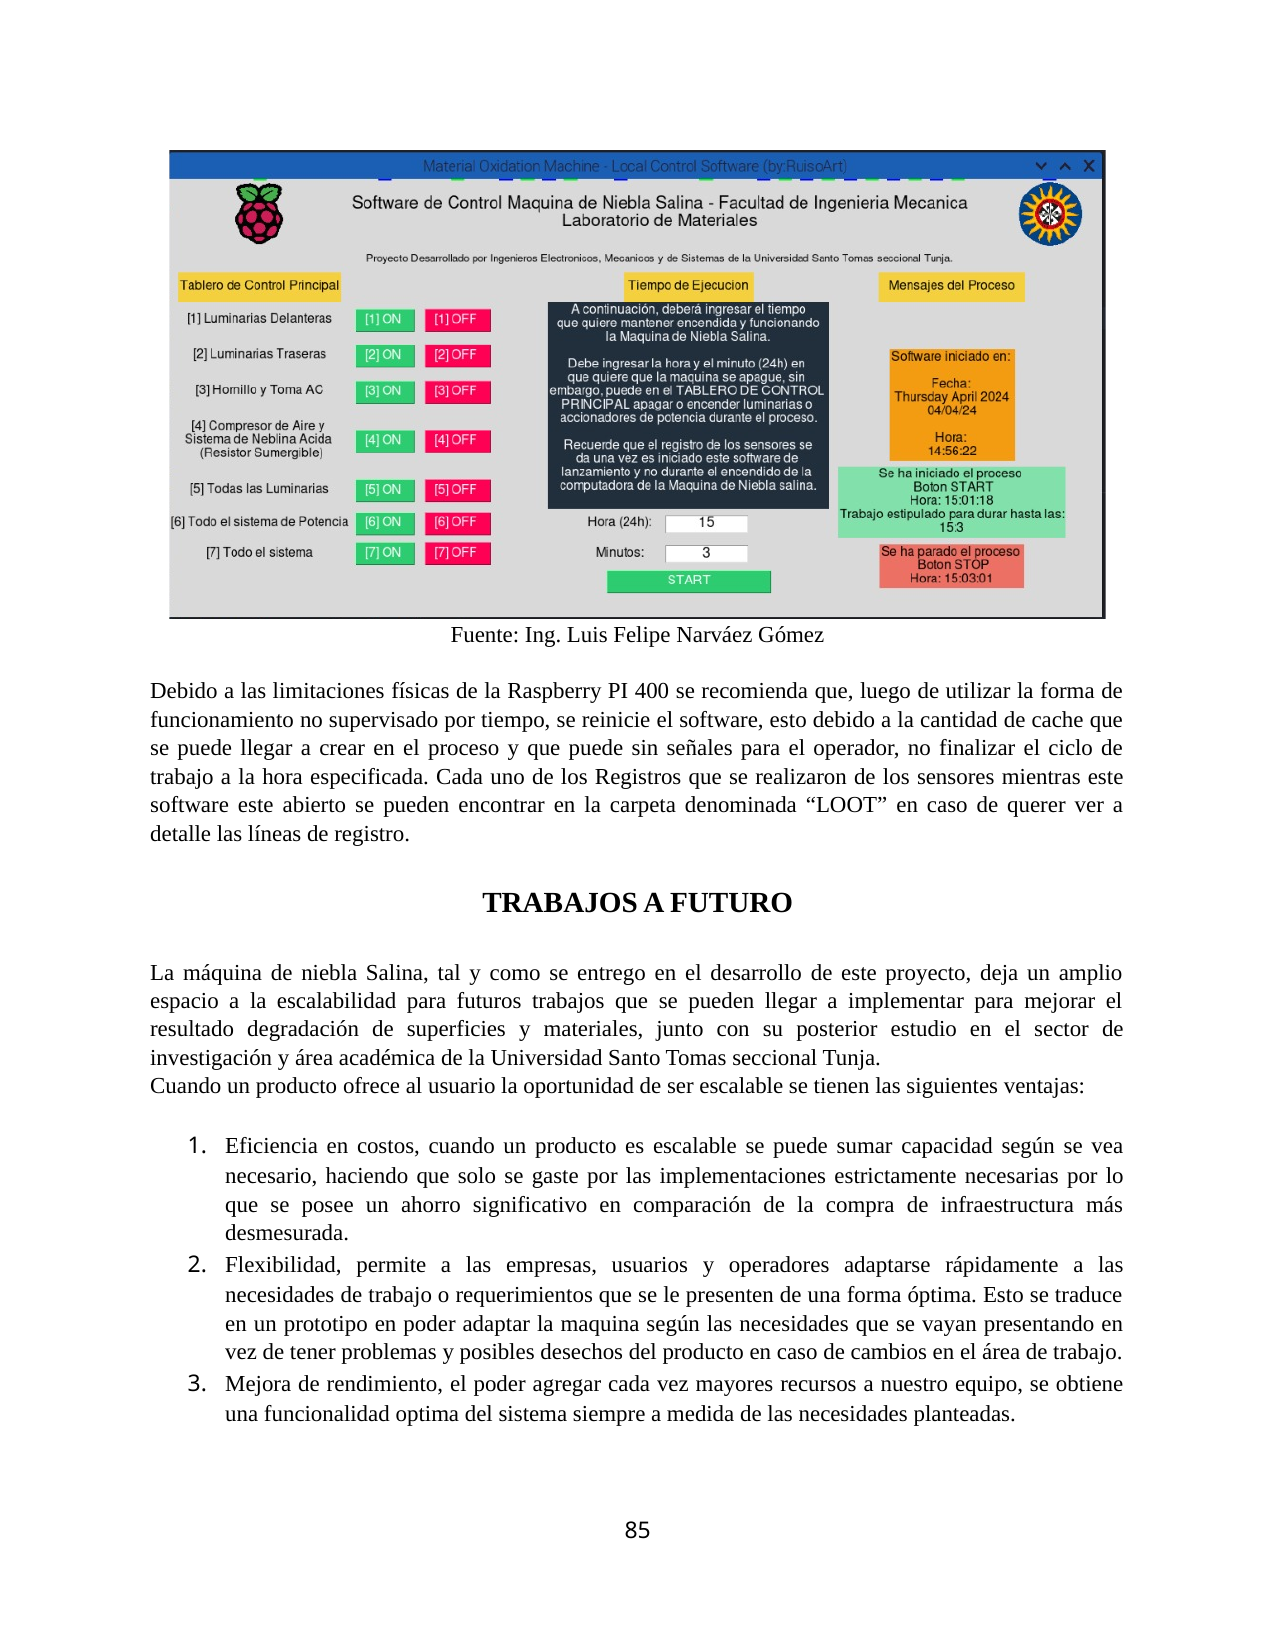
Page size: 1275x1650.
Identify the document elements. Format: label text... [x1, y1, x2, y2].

list Eficiencia en costos, cuando un producto es escalable se puede sumar capacidad según se vea necesario, haciendo que solo se gaste por las implementaciones estrictamente necesarias por lo que se posee un ahorro significativo en comparación de la compra de infraestructura más desmesurada. [187, 1129, 1125, 1246]
text Cuando un producto ofrece al usuario la oportunidad de ser escalable se tienen las siguientes ventajas: [150, 1072, 1125, 1099]
text Debido a las limitaciones físicas de la Raspberry PI 400 se recomienda que, luego de utilizar la forma de funcionamiento no supervisado por tiempo, se reinicie el software, esto debido a la cantidad de cache que se puede llegar a crear en el proceso y que puede sin señales para el operador, no finalizar el ciclo de trabajo a la hora especificada. Cada uno de los Registros que se realizaron de los sensores mientras este software este abierto se pueden encontrar en la carpeta denominada “LOOT” en caso de querer ver a detalle las líneas de registro. [150, 677, 1125, 846]
list Mejora de rendimiento, el poder agregar cada vez mayores recursos a nuestro equipo, se obtiene una funcionalidad optima del sistema siempre a medida de las necesidades planteadas. [187, 1366, 1125, 1426]
list Flexibilidad, permite a las empresas, usuarios y operadores adaptarse rápidamente a las necesidades de trabajo o requerimientos que se le presenten de una forma óptima. Esto se traduce en un prototipo en poder adaptar la maquina según las necesidades que se vayan presentando en vez de tener problemas y posibles desechos del producto en caso de cambios en el área de trabajo. [187, 1248, 1125, 1364]
subtitle TRABAJOS A FUTURO [150, 886, 1125, 919]
picture [169, 150, 1106, 619]
text La máquina de niebla Salina, tal y como se entrego en el desarrollo de este proyecto, deja un amplio espacio a la escalabilidad para futuros trabajos que se pueden llegar a implementar para mejorar el resultado degradación de superficies y materiales, junto con su posterior estudio en el sector de investigación y área académica de la Universidad Santo Tomas seccional Tunja. [150, 958, 1125, 1070]
text Fuente: Ing. Luis Felipe Narváez Gómez [150, 621, 1125, 647]
